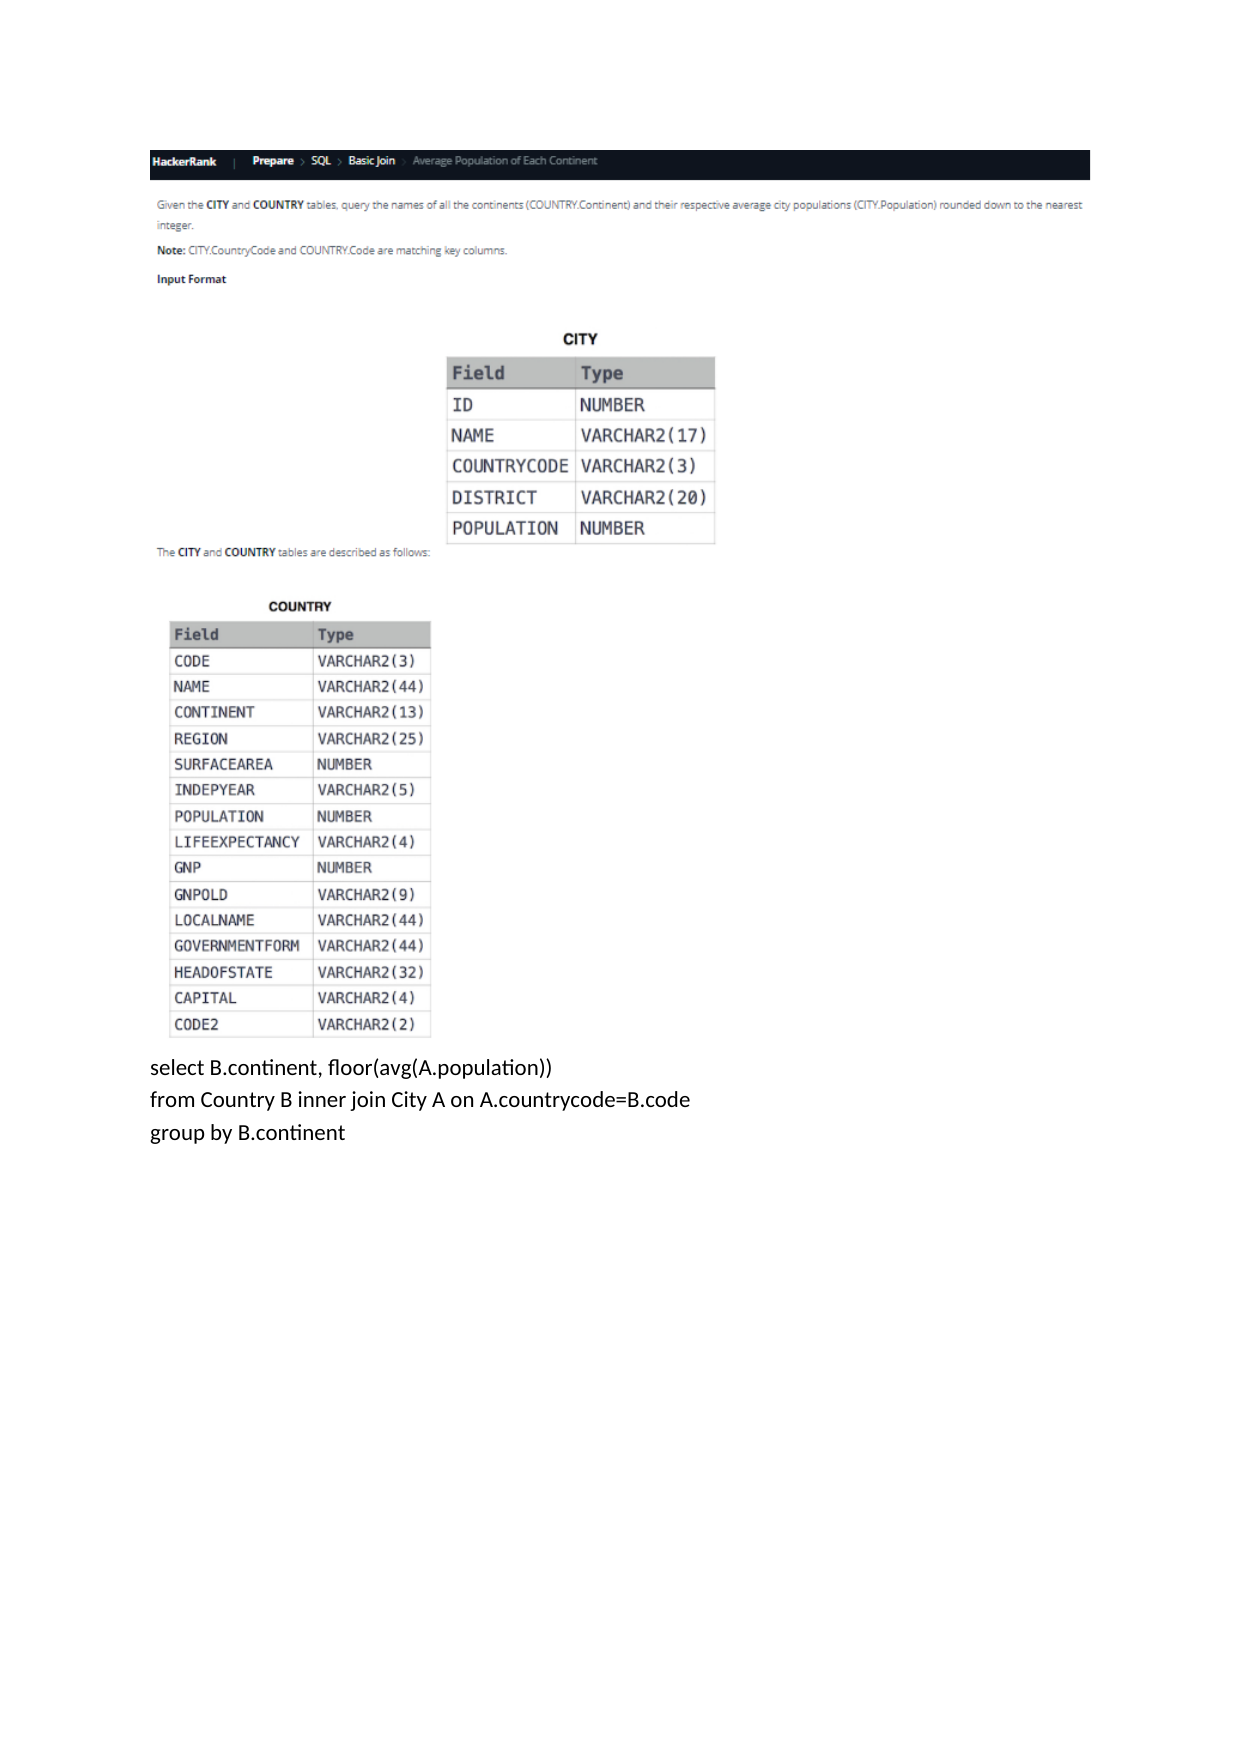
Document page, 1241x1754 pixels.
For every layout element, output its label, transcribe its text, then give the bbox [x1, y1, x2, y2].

text group by B.continent [150, 1118, 1090, 1146]
picture [150, 150, 1091, 1050]
text from Country B inner join City A on A.countrycode=B.code [150, 1086, 1090, 1114]
text select B.continent, floor(avg(A.population)) [150, 1053, 1090, 1081]
